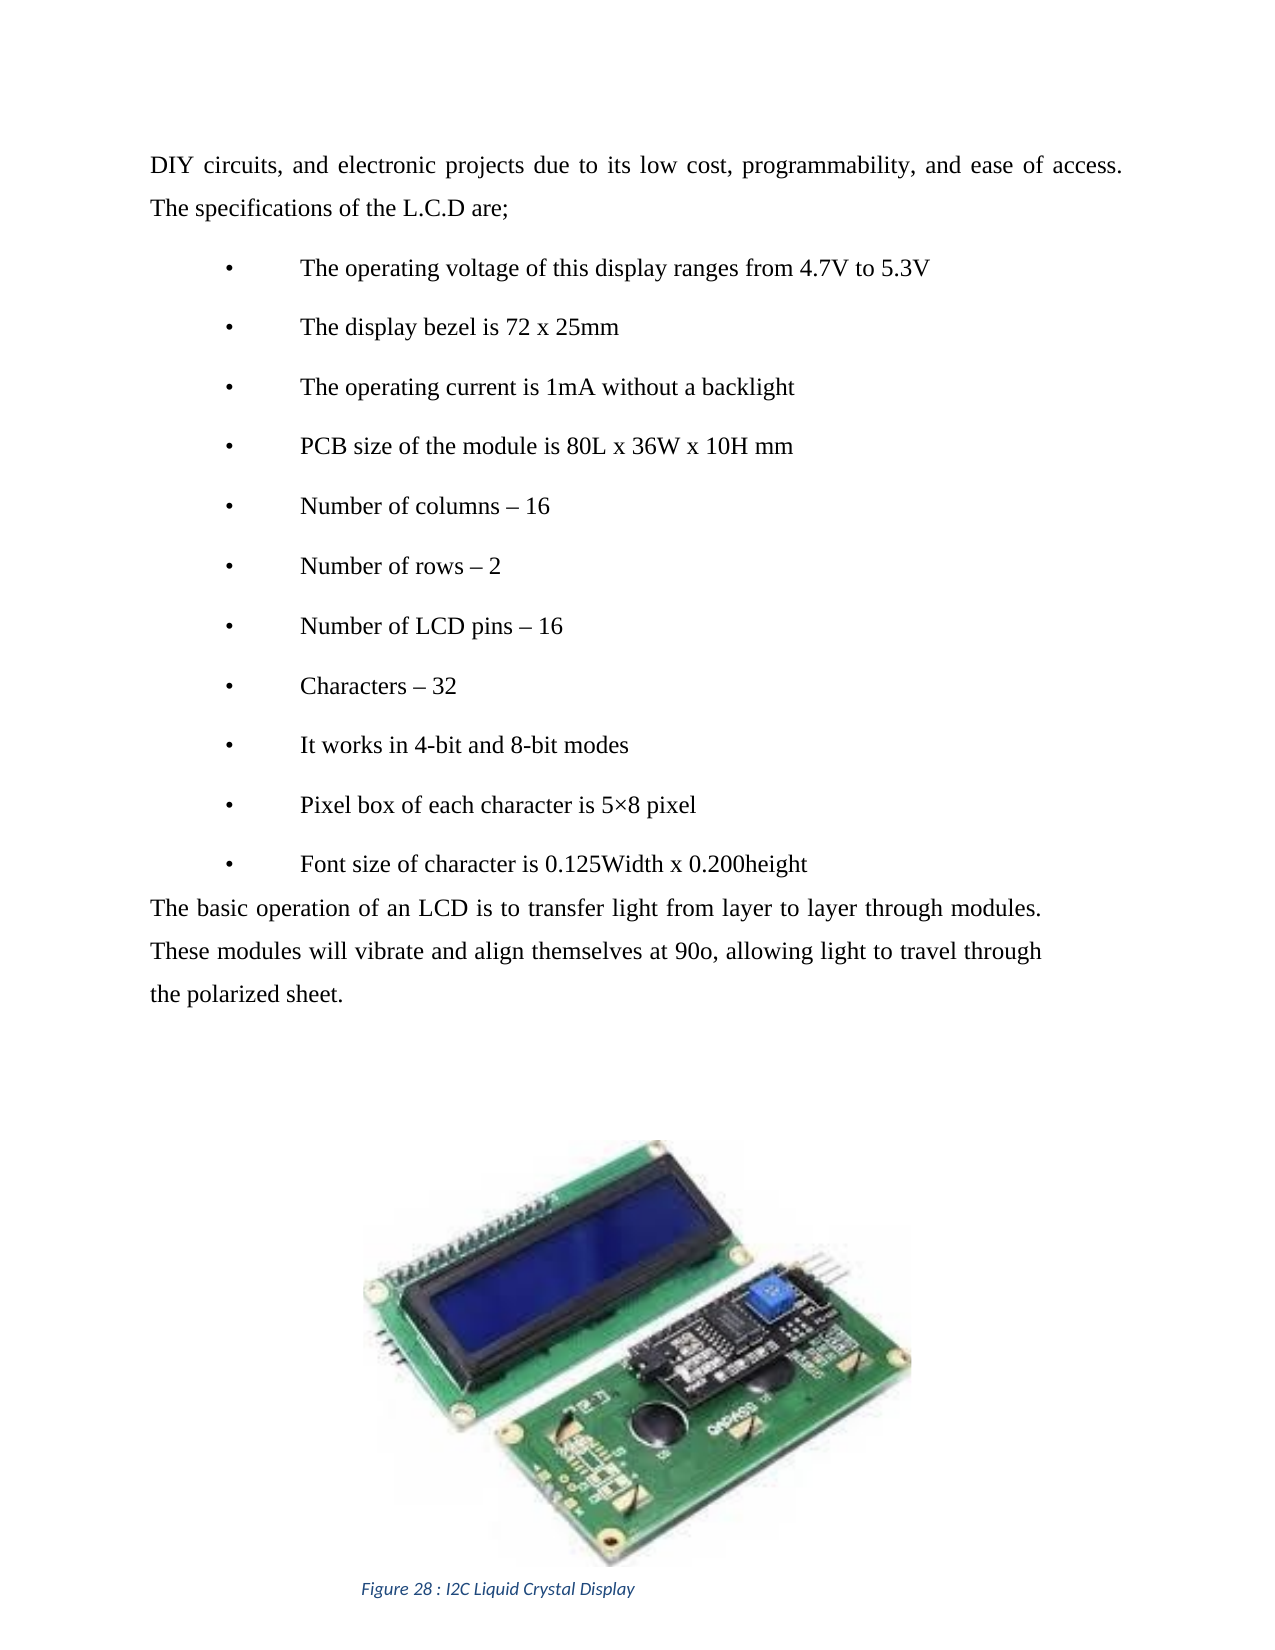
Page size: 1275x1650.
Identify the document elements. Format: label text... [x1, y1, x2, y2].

list Characters – 32 [225, 671, 1044, 700]
list The operating current is 1mA without a backlight [225, 372, 1044, 401]
list The display bezel is 72 x 25mm [225, 312, 1044, 341]
list The operating voltage of this display ranges from 4.7V to 5.3V [225, 253, 1044, 282]
picture [361, 1140, 910, 1564]
list Number of LCD pins – 16 [225, 611, 1044, 639]
list Font size of character is 0.125Width x 0.200height [225, 849, 1044, 878]
list PCB size of the module is 80L x 36W x 10H mm [225, 431, 1044, 460]
list Number of columns – 16 [225, 491, 1044, 520]
text The basic operation of an LCD is to transfer light from layer to layer through modules. These modules will vibrate and align themselves at 90o, allowing light to travel through the polarized sheet. [150, 893, 1044, 1008]
list It works in 4-bit and 8-bit modes [225, 731, 1044, 759]
list Number of rows – 2 [225, 551, 1044, 580]
list Pixel box of each character is 5×8 pixel [225, 790, 1044, 819]
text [150, 150, 1125, 222]
